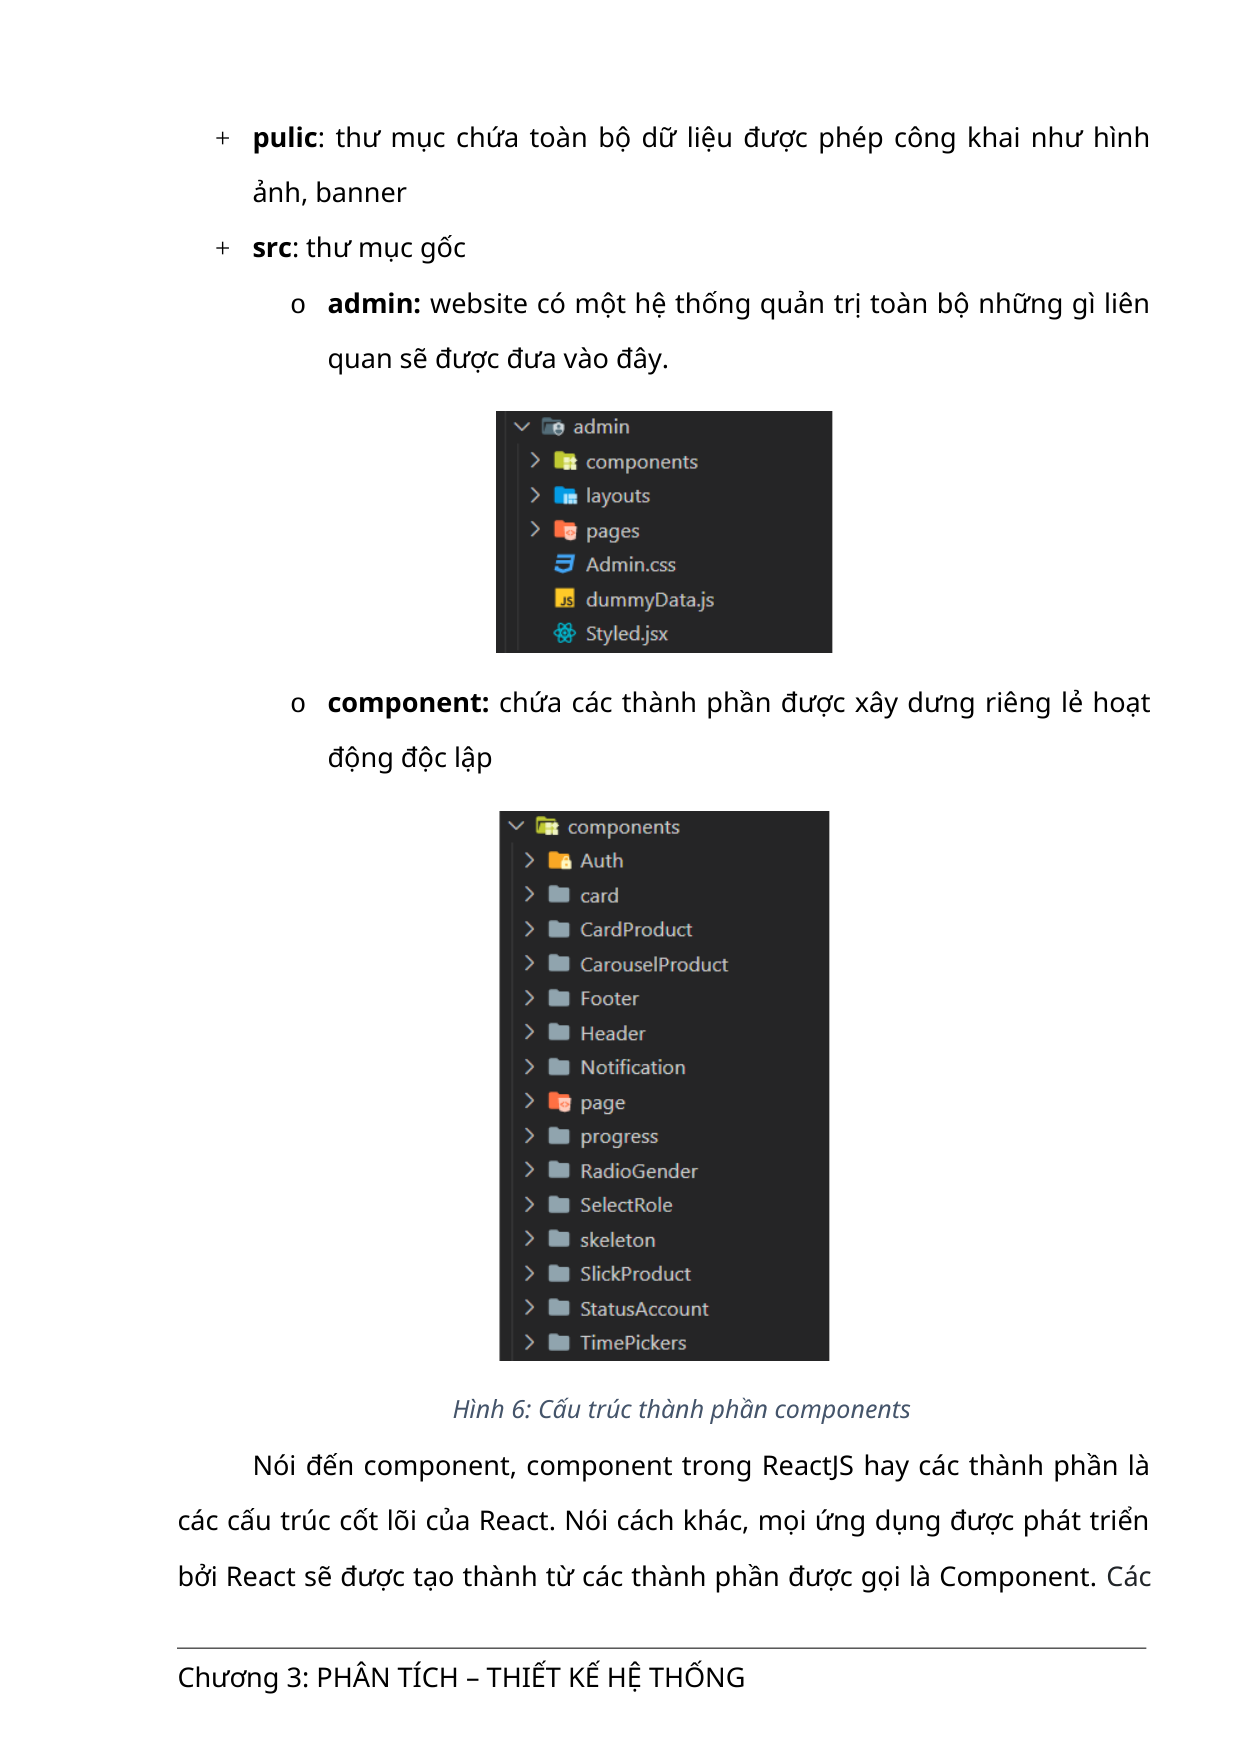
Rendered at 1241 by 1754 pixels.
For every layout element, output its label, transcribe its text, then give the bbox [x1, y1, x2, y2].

list admin: website có một hệ thống quản trị toàn bộ những gì liên quan sẽ được đưa vào đây. [290, 284, 1152, 376]
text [177, 1446, 1152, 1594]
list src: thư mục gốc [215, 229, 1152, 266]
list pulic: thư mục chứa toàn bộ dữ liệu được phép công khai như hình ảnh, banner [215, 118, 1152, 210]
list component: chứa các thành phần được xây dưng riêng lẻ hoạt động độc lập [290, 683, 1152, 776]
picture [499, 811, 830, 1361]
picture [496, 411, 833, 653]
